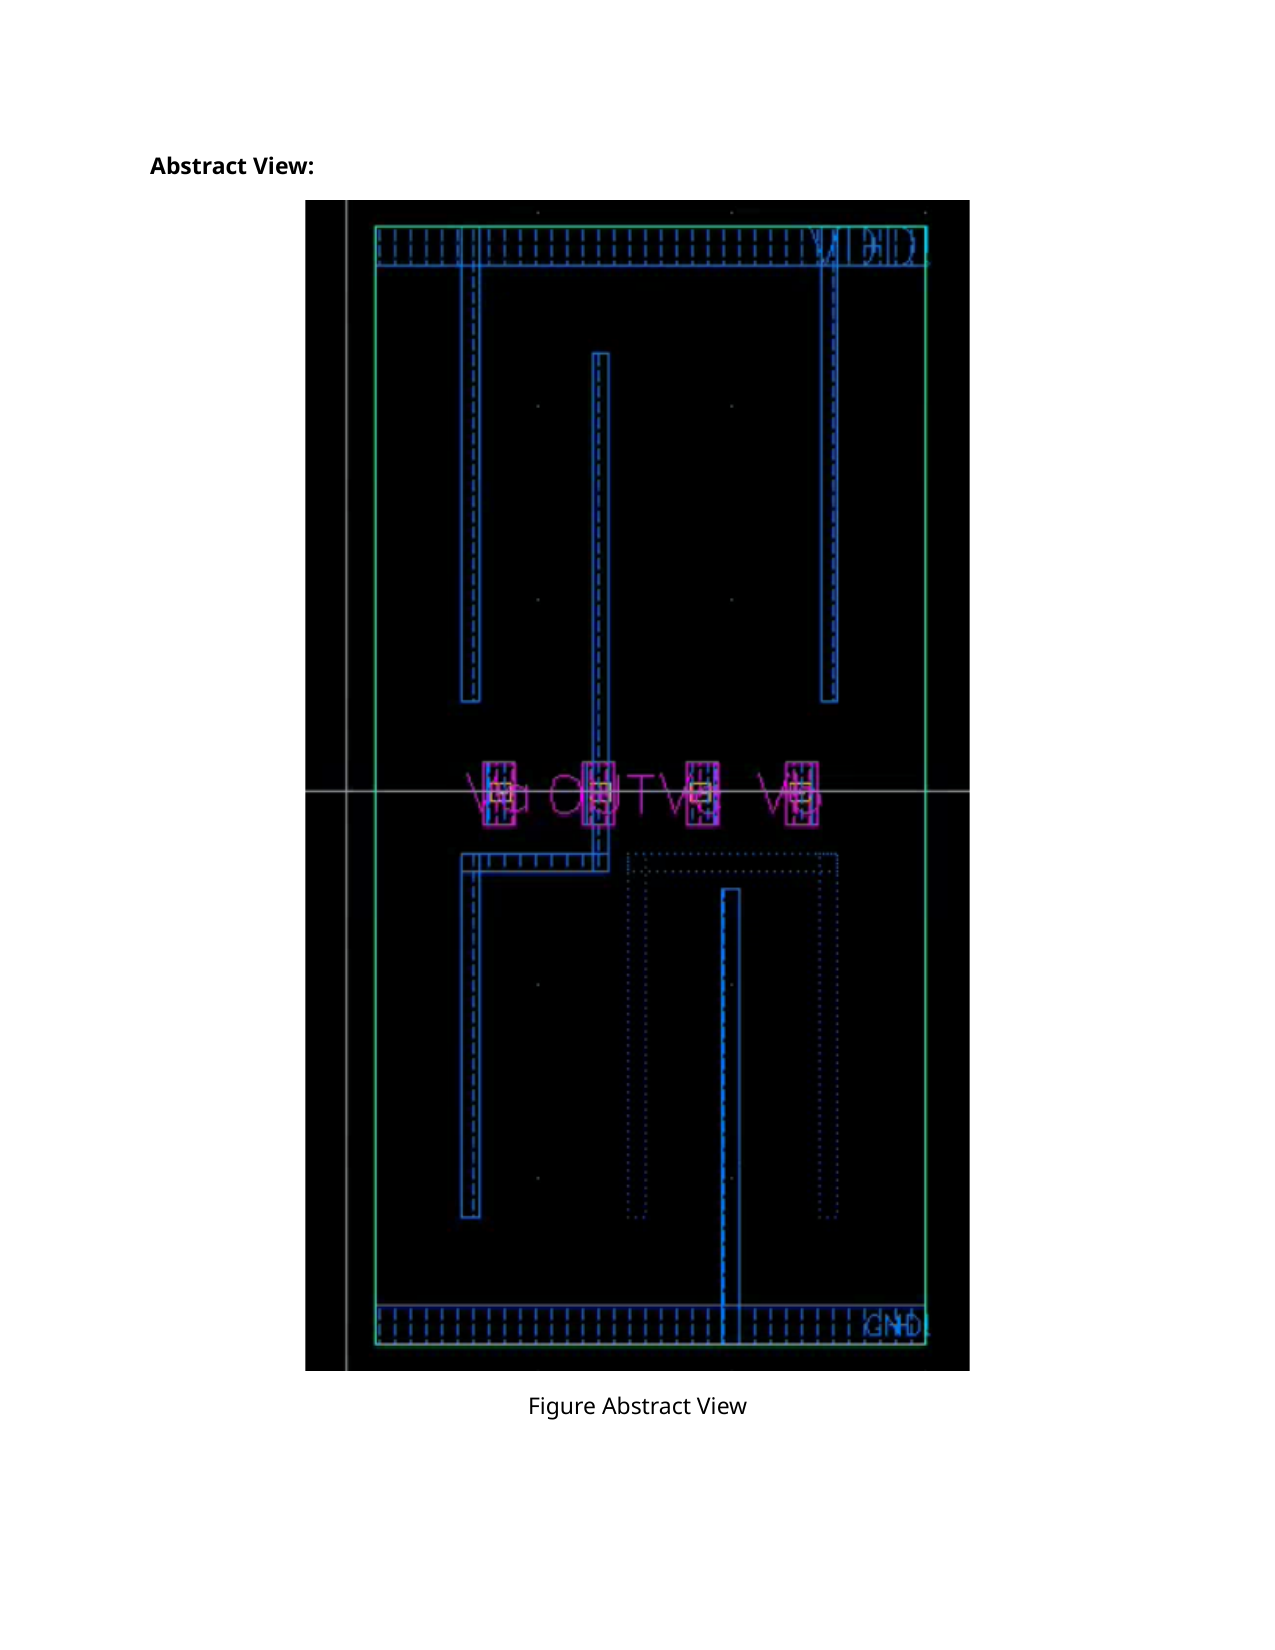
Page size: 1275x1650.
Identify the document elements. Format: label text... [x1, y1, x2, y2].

picture [305, 200, 970, 1371]
text Figure Abstract View [150, 1390, 1125, 1421]
text Abstract View: [150, 150, 1125, 181]
